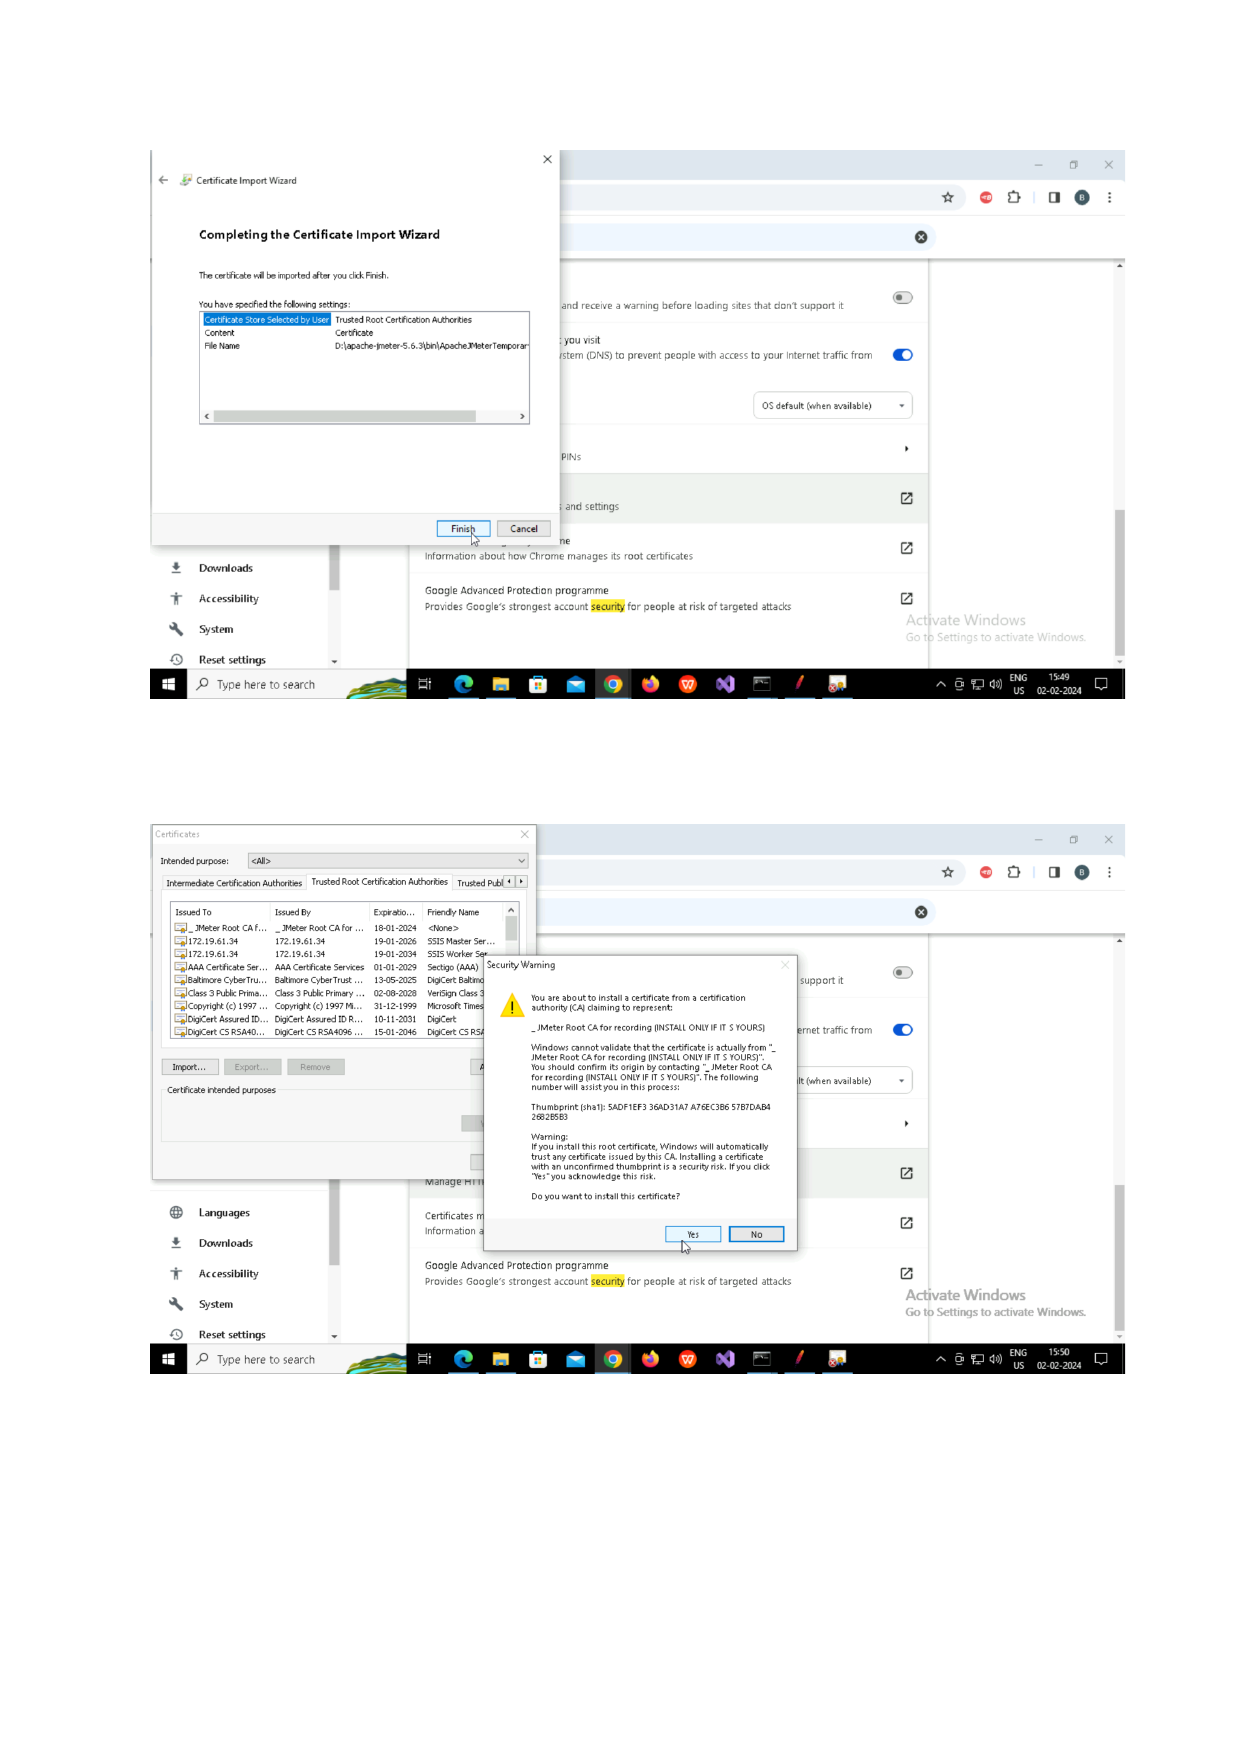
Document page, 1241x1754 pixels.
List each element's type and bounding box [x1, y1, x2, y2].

picture [150, 150, 1125, 699]
picture [150, 824, 1125, 1374]
